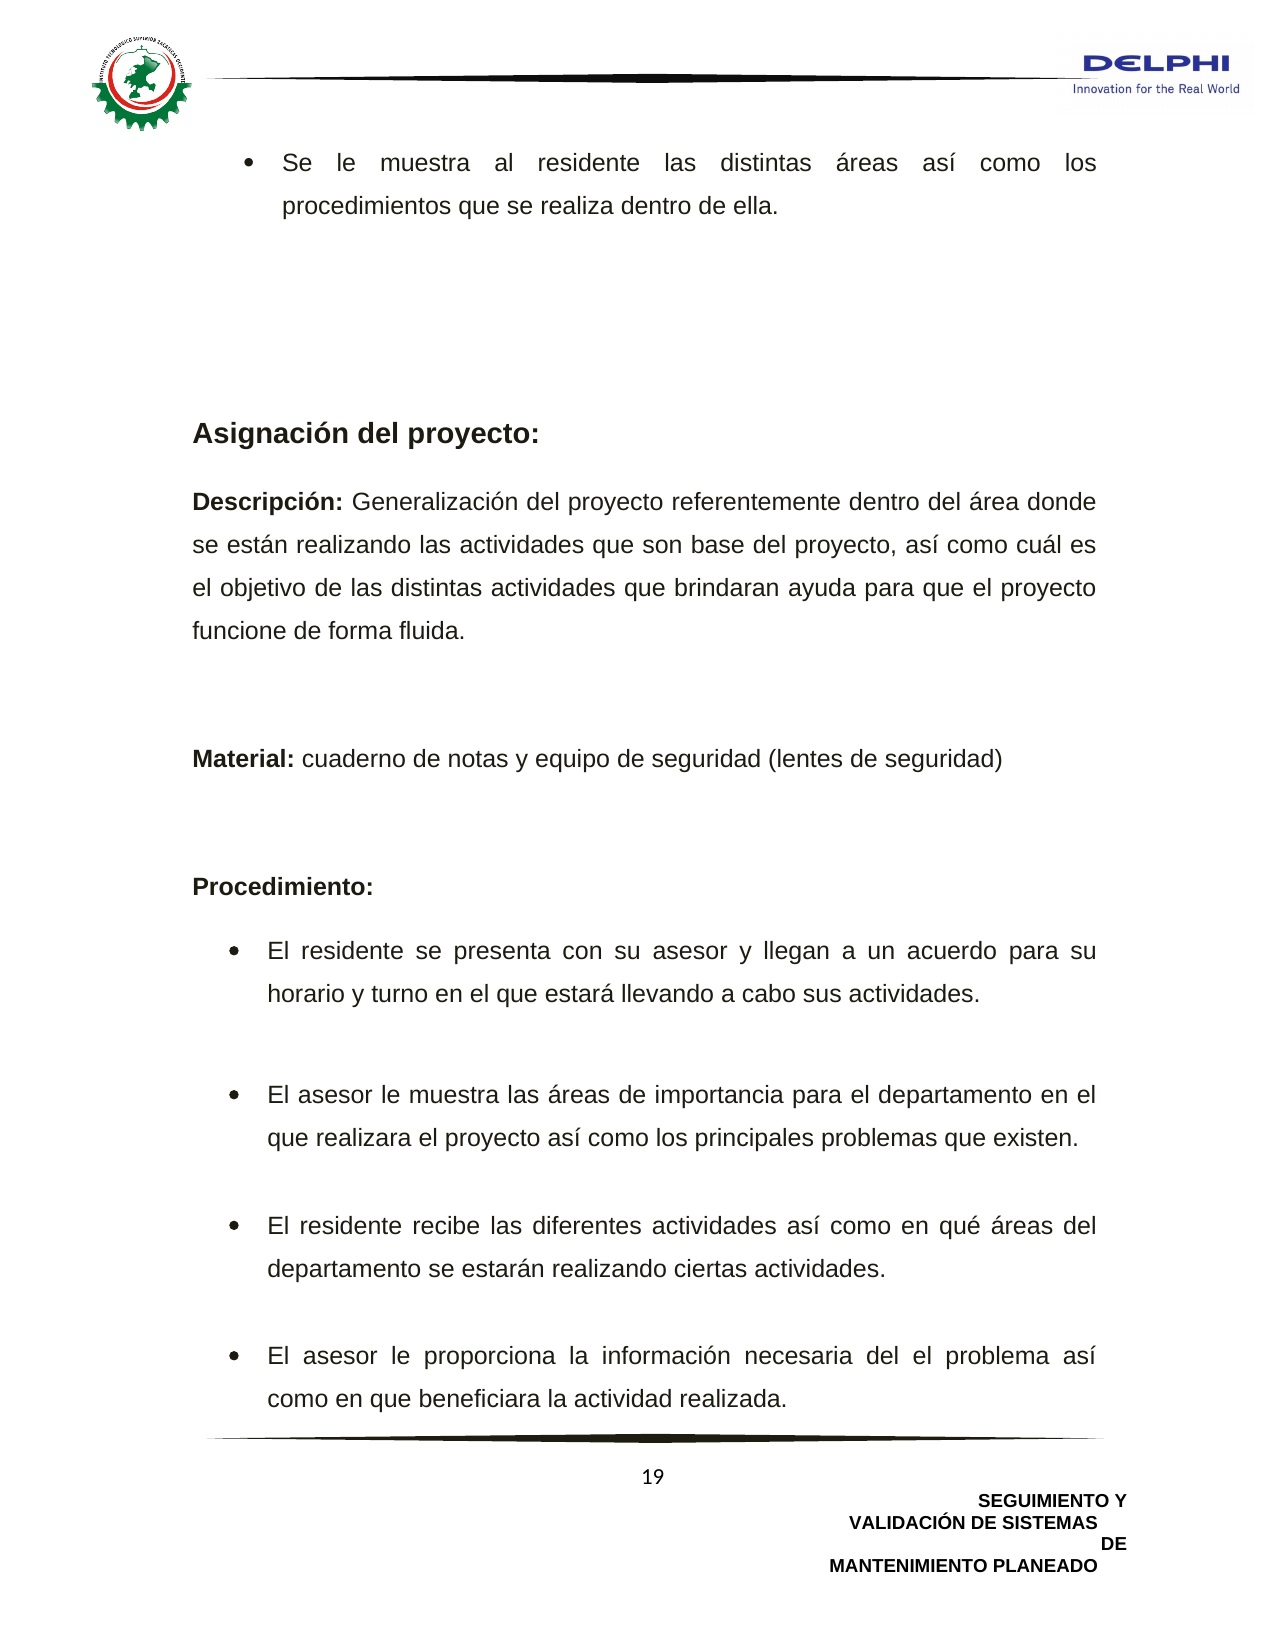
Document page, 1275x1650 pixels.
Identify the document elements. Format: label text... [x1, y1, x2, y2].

list El asesor le proporciona la información necesaria del el problema así como en que beneficiara la actividad realizada. [229, 1341, 1098, 1413]
list Se le muestra al residente las distintas áreas así como los procedimientos que se realiza dentro de ella. [244, 148, 1098, 220]
list El residente recibe las diferentes actividades así como en qué áreas del departamento se estarán realizando ciertas actividades. [229, 1211, 1098, 1283]
text Material: cuaderno de notas y equipo de seguridad (lentes de seguridad) [192, 744, 1098, 773]
picture [1054, 29, 1261, 115]
text Asignación del proyecto: [192, 416, 1098, 449]
list El residente se presenta con su asesor y llegan a un acuerdo para su horario y turno en el que estará llevando a cabo sus actividades. [229, 936, 1098, 1008]
list El asesor le muestra las áreas de importancia para el departamento en el que realizara el proyecto así como los principales problemas que existen. [229, 1080, 1098, 1152]
text Descripción: Generalización del proyecto referentemente dentro del área donde se están realizando las actividades que son base del proyecto, así como cuál es el objetivo de las distintas actividades que brindaran ayuda para que el proyecto funcione de forma fluida. [192, 487, 1098, 645]
picture [91, 37, 192, 131]
text Procedimiento: [192, 872, 1098, 901]
